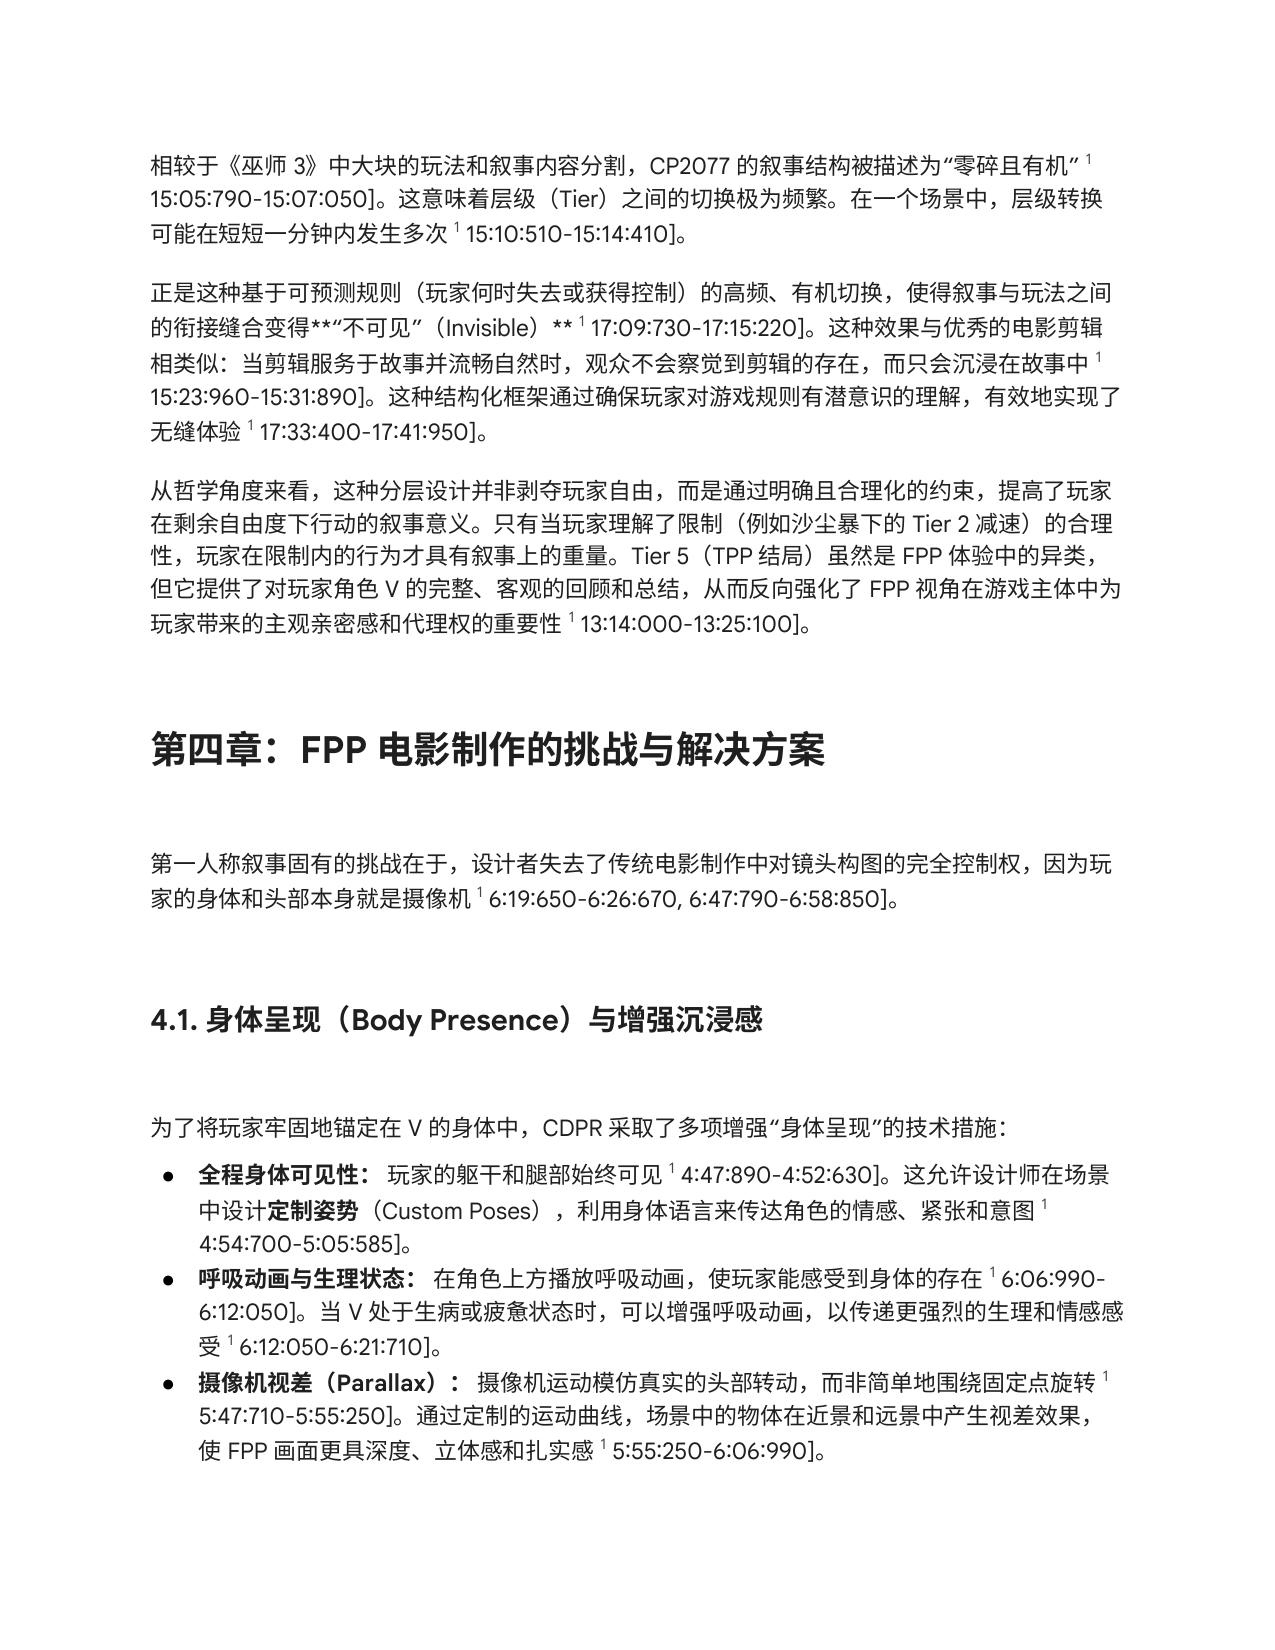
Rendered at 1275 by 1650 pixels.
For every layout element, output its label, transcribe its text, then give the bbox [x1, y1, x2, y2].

text 为了将玩家牢固地锚定在 V 的身体中，CDPR 采取了多项增强“身体呈现”的技术措施： [150, 1114, 1125, 1143]
text 第一人称叙事固有的挑战在于，设计者失去了传统电影制作中对镜头构图的完全控制权，因为玩家的身体和头部本身就是摄像机 1 6:19:650-6:26:670, 6:47:790-6:58:850]。 [150, 851, 1125, 915]
text 正是这种基于可预测规则（玩家何时失去或获得控制）的高频、有机切换，使得叙事与玩法之间的衔接缝合变得**“不可见”（Invisible）** 1 17:09:730-17:15:220]。这种效果与优秀的电影剪辑相类似：当剪辑服务于故事并流畅自然时，观众不会察觉到剪辑的存在，而只会沉浸在故事中 1 15:23:960-15:31:890]。这种结构化框架通过确保玩家对游戏规则有潜意识的理解，有效地实现了无缝体验 1 17:33:400-17:41:950]。 [150, 279, 1125, 448]
list 呼吸动画与生理状态： 在角色上方播放呼吸动画，使玩家能感受到身体的存在 1 6:06:990-6:12:050]。当 V 处于生病或疲惫状态时，可以增强呼吸动画，以传递更强烈的生理和情感感受 1 6:12:050-6:21:710]。 [161, 1263, 1125, 1363]
subtitle 第四章：FPP 电影制作的挑战与解决方案 [150, 727, 1125, 774]
list 摄像机视差（Parallax）： 摄像机运动模仿真实的头部转动，而非简单地围绕固定点旋转 1 5:47:710-5:55:250]。通过定制的运动曲线，场景中的物体在近景和远景中产生视差效果，使 FPP 画面更具深度、立体感和扎实感 1 5:55:250-6:06:990]。 [161, 1367, 1125, 1467]
subtitle 4.1. 身体呈现（Body Presence）与增强沉浸感 [150, 1002, 1125, 1039]
text 从哲学角度来看，这种分层设计并非剥夺玩家自由，而是通过明确且合理化的约束，提高了玩家在剩余自由度下行动的叙事意义。只有当玩家理解了限制（例如沙尘暴下的 Tier 2 减速）的合理性，玩家在限制内的行为才具有叙事上的重量。Tier 5（TPP 结局）虽然是 FPP 体验中的异类，但它提供了对玩家角色 V 的完整、客观的回顾和总结，从而反向强化了 FPP 视角在游戏主体中为玩家带来的主观亲密感和代理权的重要性 1 13:14:000-13:25:100]。 [150, 477, 1125, 640]
list 全程身体可见性： 玩家的躯干和腿部始终可见 1 4:47:890-4:52:630]。这允许设计师在场景中设计定制姿势（Custom Poses），利用身体语言来传达角色的情感、紧张和意图 1 4:54:700-5:05:585]。 [161, 1159, 1125, 1259]
text 相较于《巫师 3》中大块的玩法和叙事内容分割，CP2077 的叙事结构被描述为“零碎且有机” 1 15:05:790-15:07:050]。这意味着层级（Tier）之间的切换极为频繁。在一个场景中，层级转换可能在短短一分钟内发生多次 1 15:10:510-15:14:410]。 [150, 150, 1125, 250]
